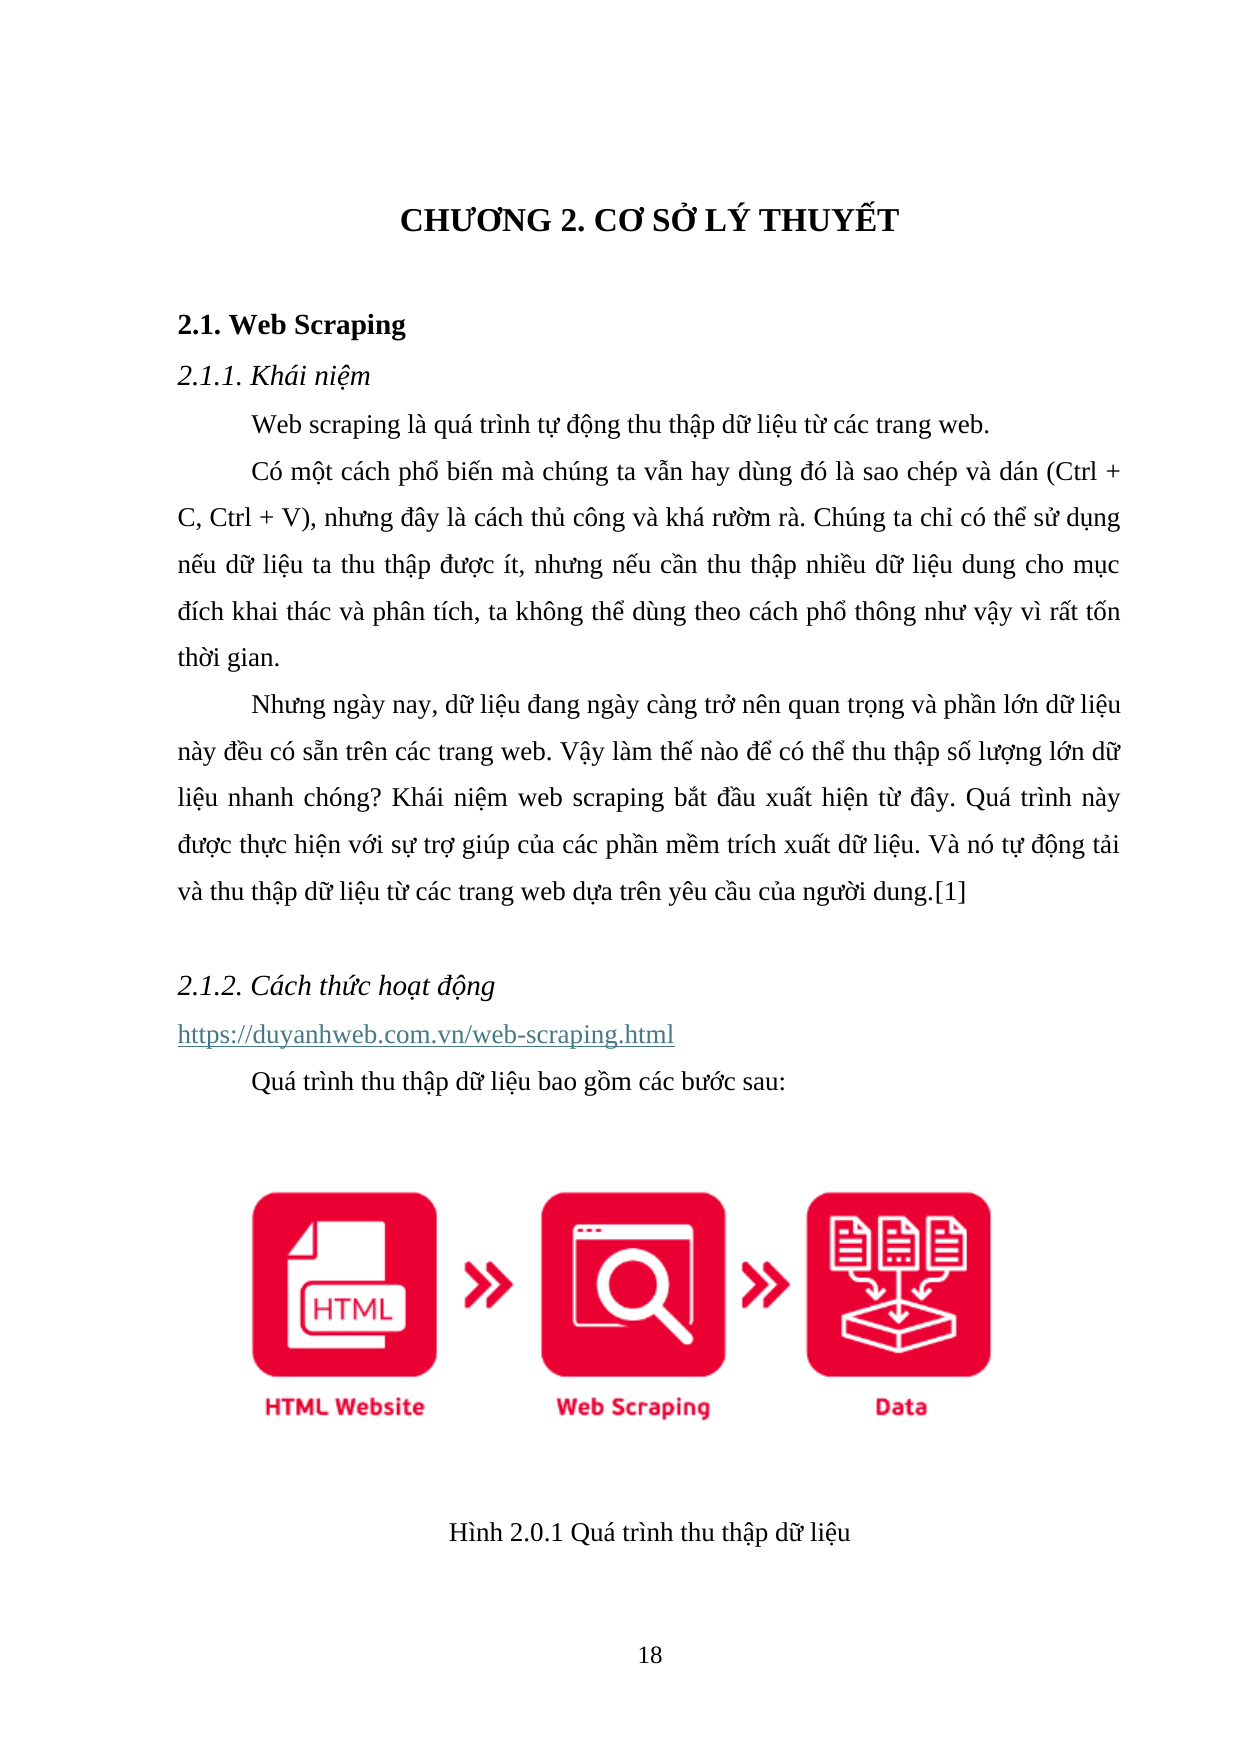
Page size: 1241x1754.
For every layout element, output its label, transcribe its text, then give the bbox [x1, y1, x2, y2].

text 2.1.2. Cách thức hoạt động [177, 968, 1122, 1002]
text Web scraping là quá trình tự động thu thập dữ liệu từ các trang web. [177, 408, 1122, 439]
text https://duyanhweb.com.vn/web-scraping.html [177, 1018, 1122, 1049]
picture [177, 1111, 1125, 1501]
text Có một cách phổ biến mà chúng ta vẫn hay dùng đó là sao chép và dán (Ctrl + C, Ctrl + V), nhưng đây là cách thủ công và khá rườm rà. Chúng ta chỉ có thể sử dụng nếu dữ liệu ta thu thập được ít, nhưng nếu cần thu thập nhiều dữ liệu dung cho mục đích khai thác và phân tích, ta không thể dùng theo cách phổ thông như vậy vì rất tốn thời gian. [177, 455, 1122, 673]
text Nhưng ngày nay, dữ liệu đang ngày càng trở nên quan trọng và phần lớn dữ liệu này đều có sẵn trên các trang web. Vậy làm thế nào để có thể thu thập số lượng lớn dữ liệu nhanh chóng? Khái niệm web scraping bắt đầu xuất hiện từ đây. Quá trình này được thực hiện với sự trợ giúp của các phần mềm trích xuất dữ liệu. Và nó tự động tải và thu thập dữ liệu từ các trang web dựa trên yêu cầu của người dung.[1] [177, 688, 1122, 906]
text 2.1.1. Khái niệm [177, 358, 1122, 391]
subtitle CHƯƠNG 2. CƠ SỞ LÝ THUYẾT [177, 201, 1122, 239]
text Quá trình thu thập dữ liệu bao gồm các bước sau: [177, 1065, 1122, 1096]
text 2.1. Web Scraping [177, 307, 1122, 341]
